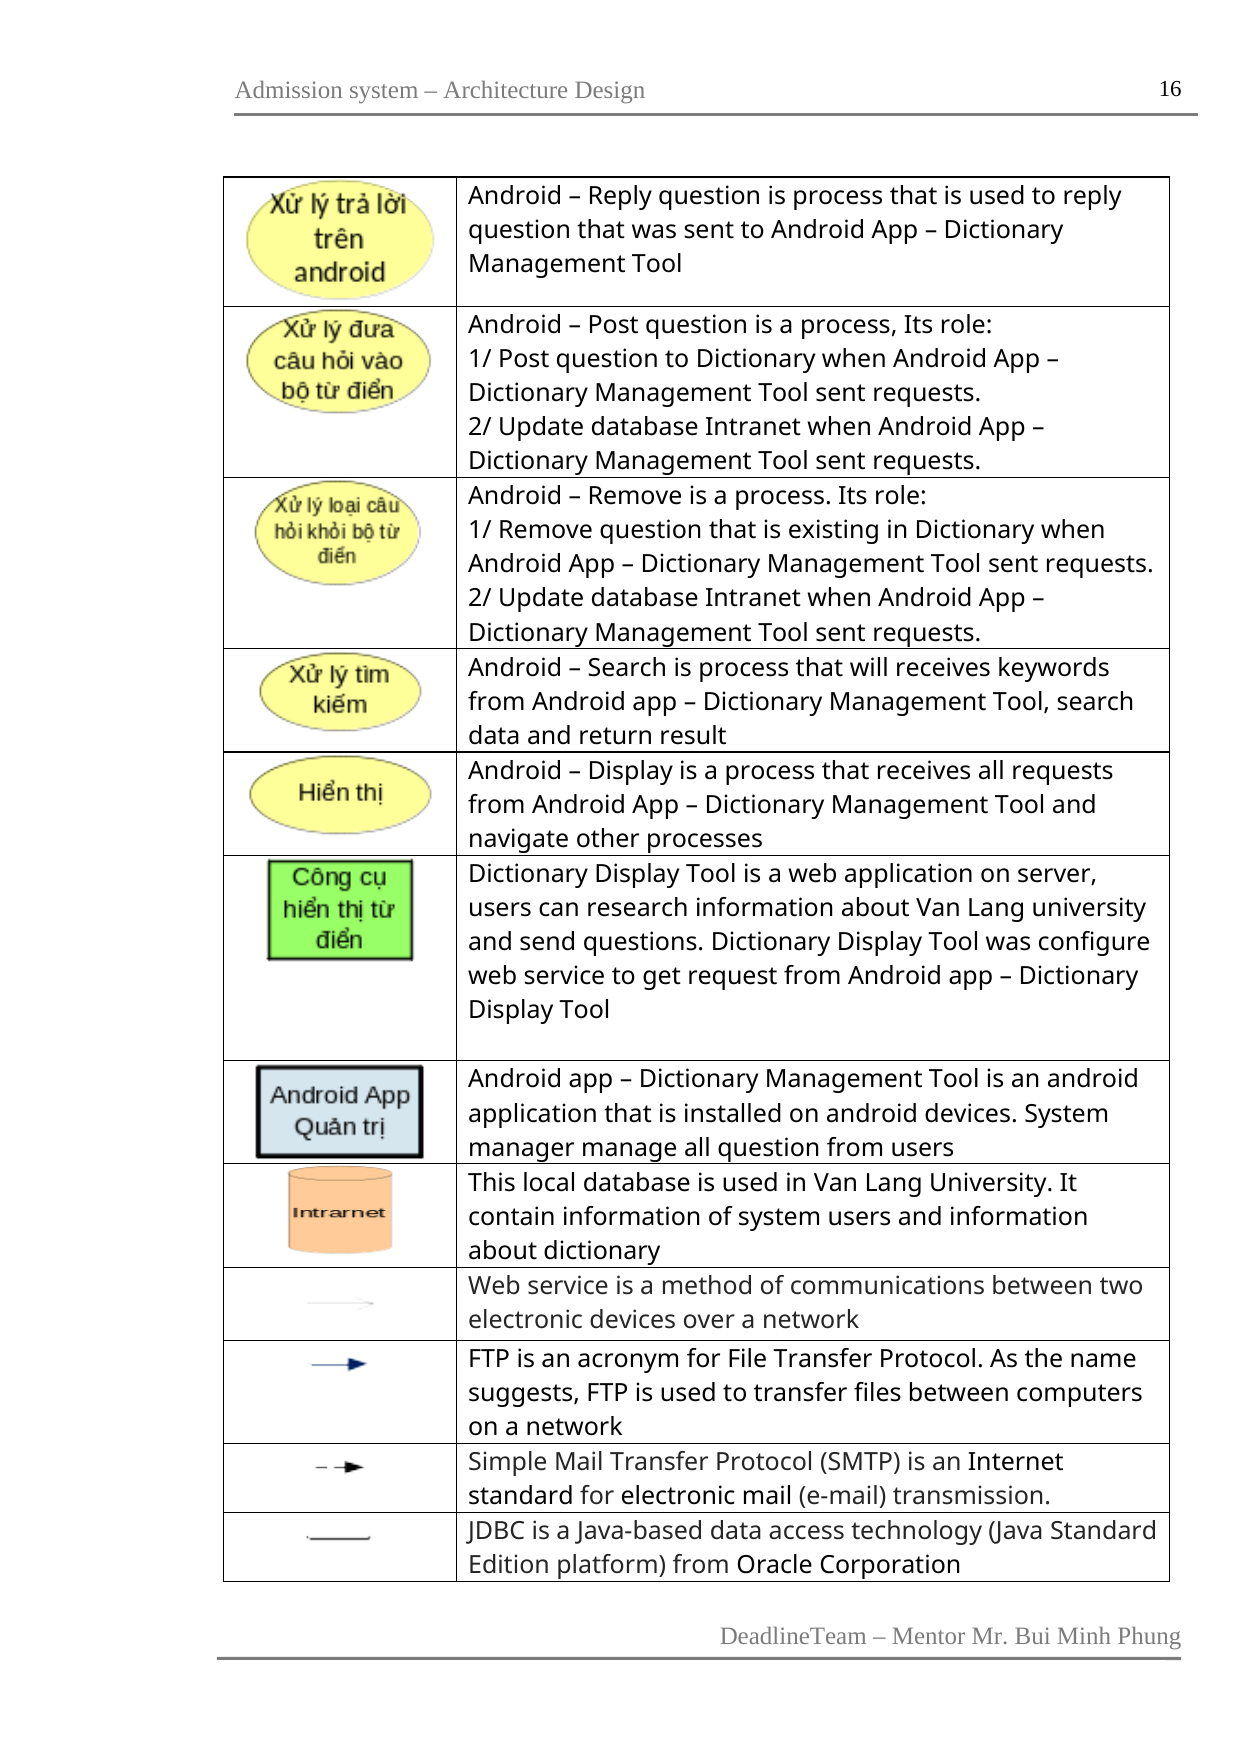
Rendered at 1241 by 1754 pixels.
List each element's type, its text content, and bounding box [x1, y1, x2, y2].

table_cell Android – Reply question is process that is used to reply question that was sent to Android App – Dictionary Management Tool [457, 178, 1169, 306]
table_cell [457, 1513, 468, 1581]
table_cell [224, 1164, 456, 1267]
table_cell This local database is used in Van Lang University. It contain information of system users and information about dictionary [457, 1164, 1169, 1267]
table_cell Android – Post question is a process, Its role: 1/ Post question to Dictionary when Android App – Dictionary Management Tool sent requests. 2/ Update database Intranet when Android App – Dictionary Management Tool sent requests. [457, 307, 1169, 477]
table_cell [224, 649, 456, 751]
table_cell Web service is a method of communications between two electronic devices over a network [457, 1268, 1169, 1339]
table_cell [224, 178, 456, 306]
table_cell [224, 307, 456, 477]
table_cell [224, 1061, 456, 1163]
table_cell [224, 856, 456, 1060]
table_cell Android – Display is a process that receives all requests from Android App – Dictionary Management Tool and navigate other processes [457, 753, 1169, 855]
table_cell [224, 1444, 456, 1512]
table_cell FTP is an acronym for File Transfer Protocol. As the name suggests, FTP is used to transfer files between computers on a network [457, 1341, 1169, 1443]
table_cell Android – Search is process that will receives keywords from Android app – Dictionary Management Tool, search data and return result [457, 649, 1169, 751]
table_cell Android – Remove is a process. Its role: 1/ Remove question that is existing in Dictionary when Android App – Dictionary Management Tool sent requests. 2/ Update database Intranet when Android App – Dictionary Management Tool sent requests. [457, 478, 1169, 648]
table_cell Android app – Dictionary Management Tool is an android application that is installed on android devices. System manager manage all question from users [457, 1061, 1169, 1163]
table_cell [224, 1513, 456, 1581]
table_cell [224, 478, 456, 648]
table_cell JDBC is a Java-based data access technology (Java Standard Edition platform) from Oracle Corporation [961, 1513, 1169, 1581]
table_cell [224, 1268, 456, 1339]
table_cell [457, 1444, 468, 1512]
table_cell [224, 753, 456, 855]
table_cell Dictionary Display Tool is a web application on server, users can research information about Van Lang university and send questions. Dictionary Display Tool was configure web service to get request from Android app – Dictionary Display Tool [457, 856, 1169, 1060]
table_cell [224, 1341, 456, 1443]
table_cell Simple Mail Transfer Protocol (SMTP) is an Internet standard for electronic mail (e-mail) transmission. [1051, 1444, 1169, 1512]
